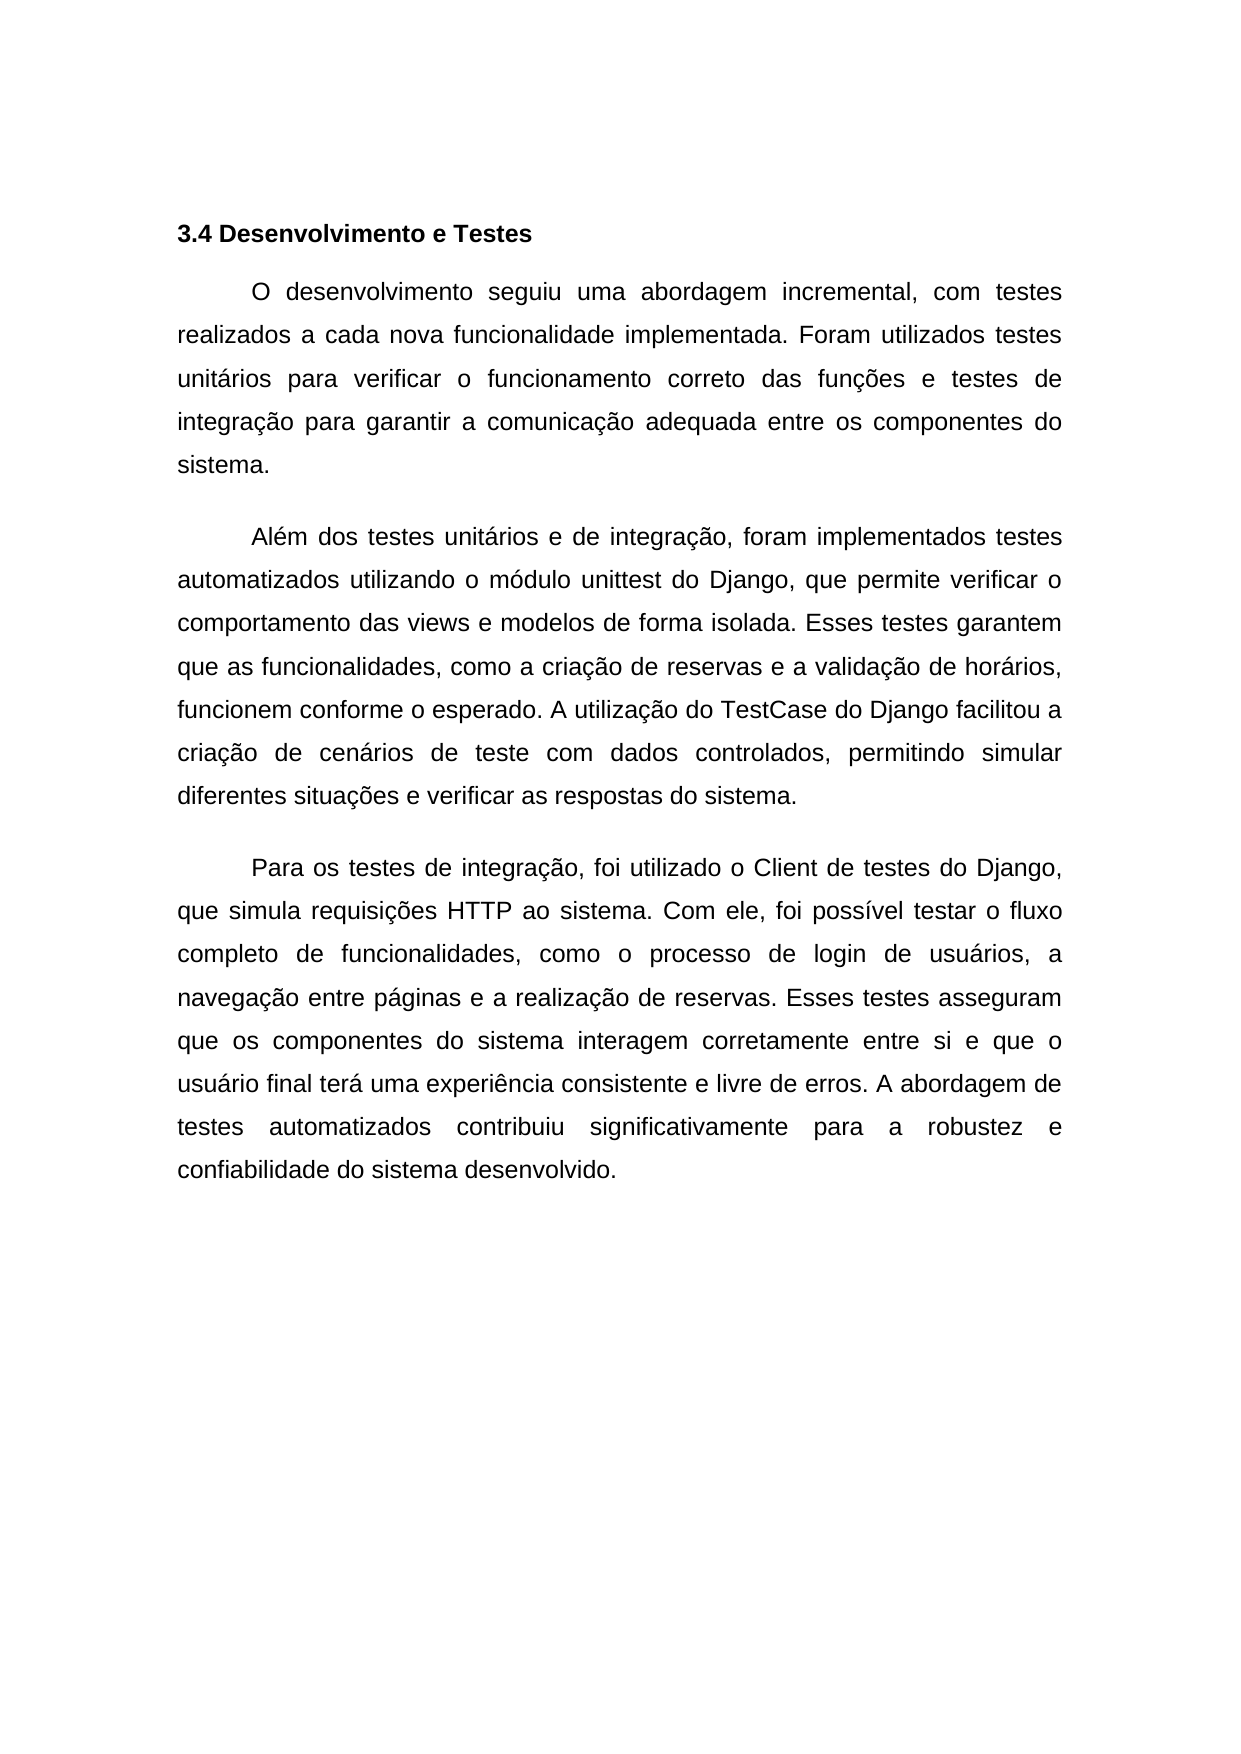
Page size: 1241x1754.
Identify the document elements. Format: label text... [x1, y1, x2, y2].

text Além dos testes unitários e de integração, foram implementados testes automatizados utilizando o módulo unittest do Django, que permite verificar o comportamento das views e modelos de forma isolada. Esses testes garantem que as funcionalidades, como a criação de reservas e a validação de horários, funcionem conforme o esperado. A utilização do TestCase do Django facilitou a criação de cenários de teste com dados controlados, permitindo simular diferentes situações e verificar as respostas do sistema. [177, 522, 1064, 809]
text 3.4 Desenvolvimento e Testes [177, 219, 1064, 248]
text O desenvolvimento seguiu uma abordagem incremental, com testes realizados a cada nova funcionalidade implementada. Foram utilizados testes unitários para verificar o funcionamento correto das funções e testes de integração para garantir a comunicação adequada entre os componentes do sistema. [177, 277, 1064, 478]
text Para os testes de integração, foi utilizado o Client de testes do Django, que simula requisições HTTP ao sistema. Com ele, foi possível testar o fluxo completo de funcionalidades, como o processo de login de usuários, a navegação entre páginas e a realização de reservas. Esses testes asseguram que os componentes do sistema interagem corretamente entre si e que o usuário final terá uma experiência consistente e livre de erros. A abordagem de testes automatizados contribuiu significativamente para a robustez e confiabilidade do sistema desenvolvido. [177, 853, 1064, 1184]
